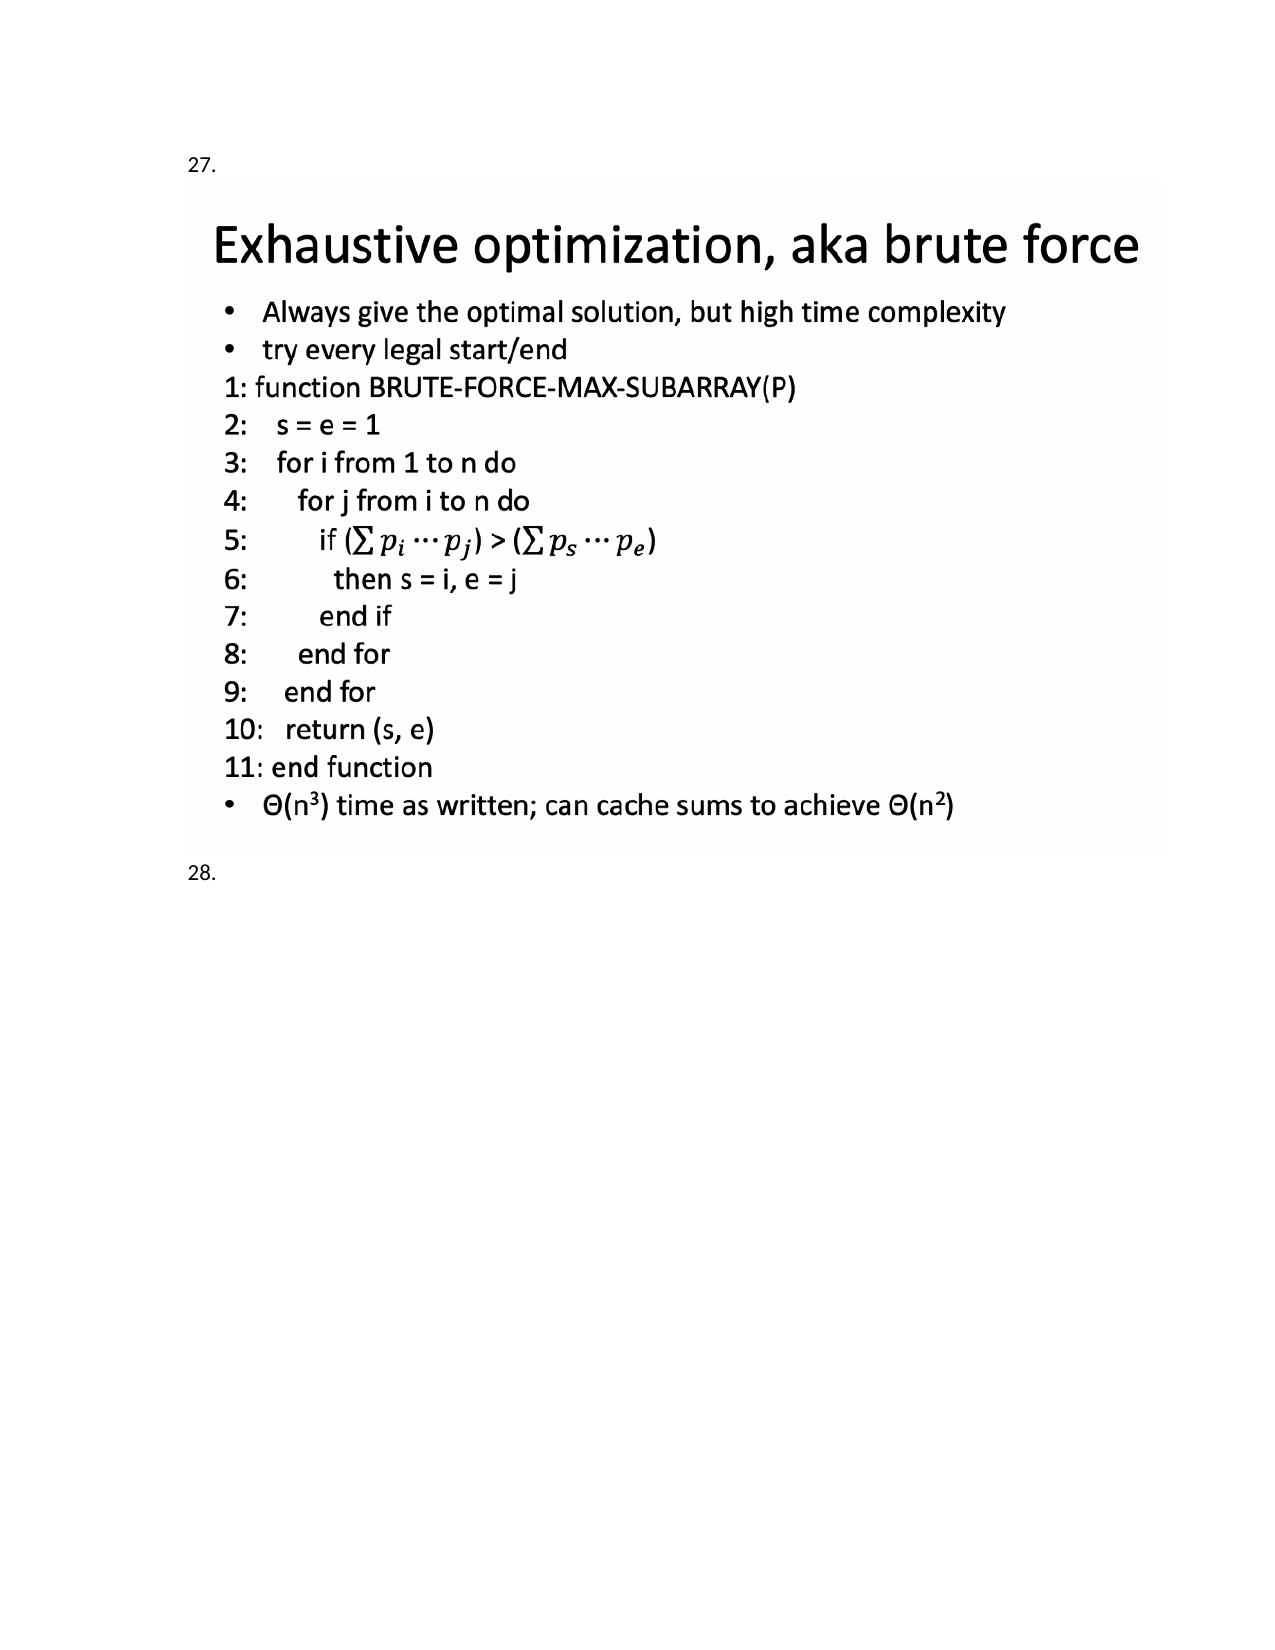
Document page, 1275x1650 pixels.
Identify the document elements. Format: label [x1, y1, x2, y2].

picture [187, 180, 1163, 856]
